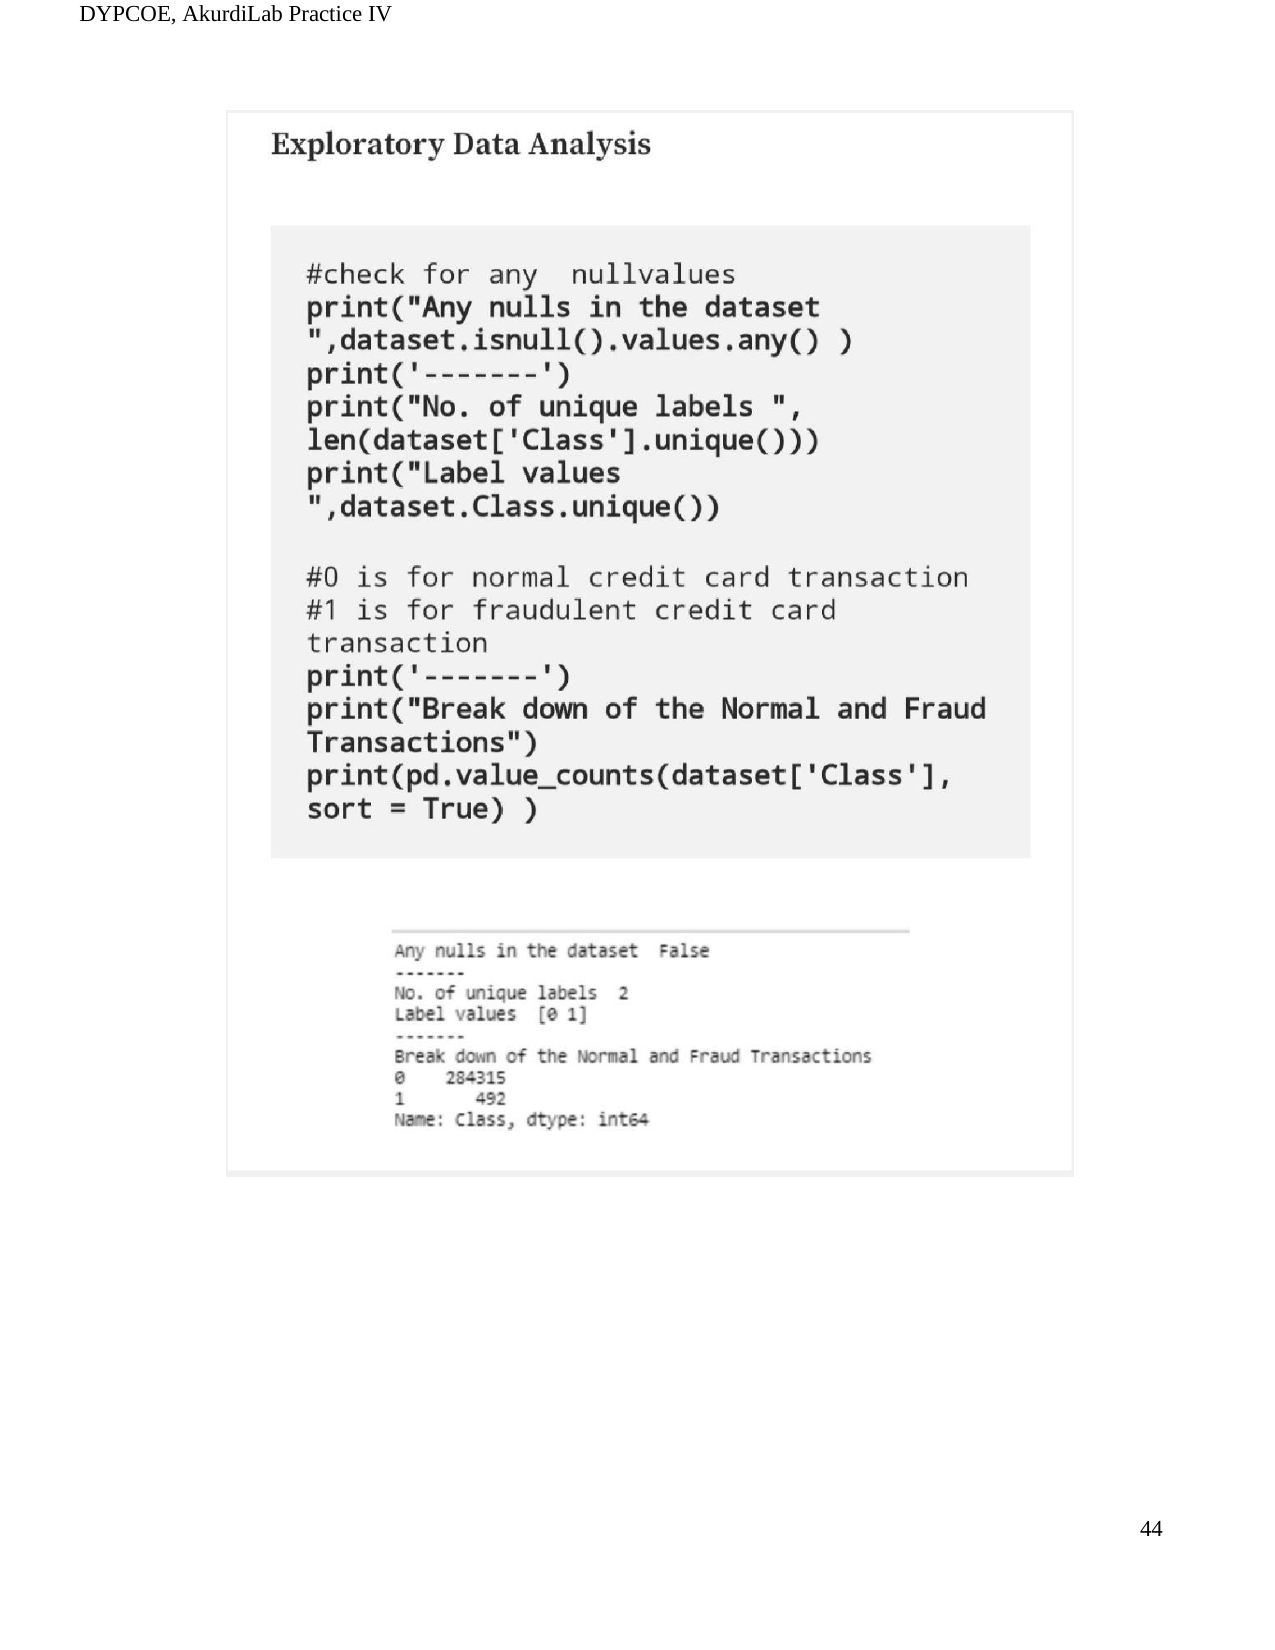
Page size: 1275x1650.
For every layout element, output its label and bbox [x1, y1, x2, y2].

picture [226, 110, 1074, 1177]
